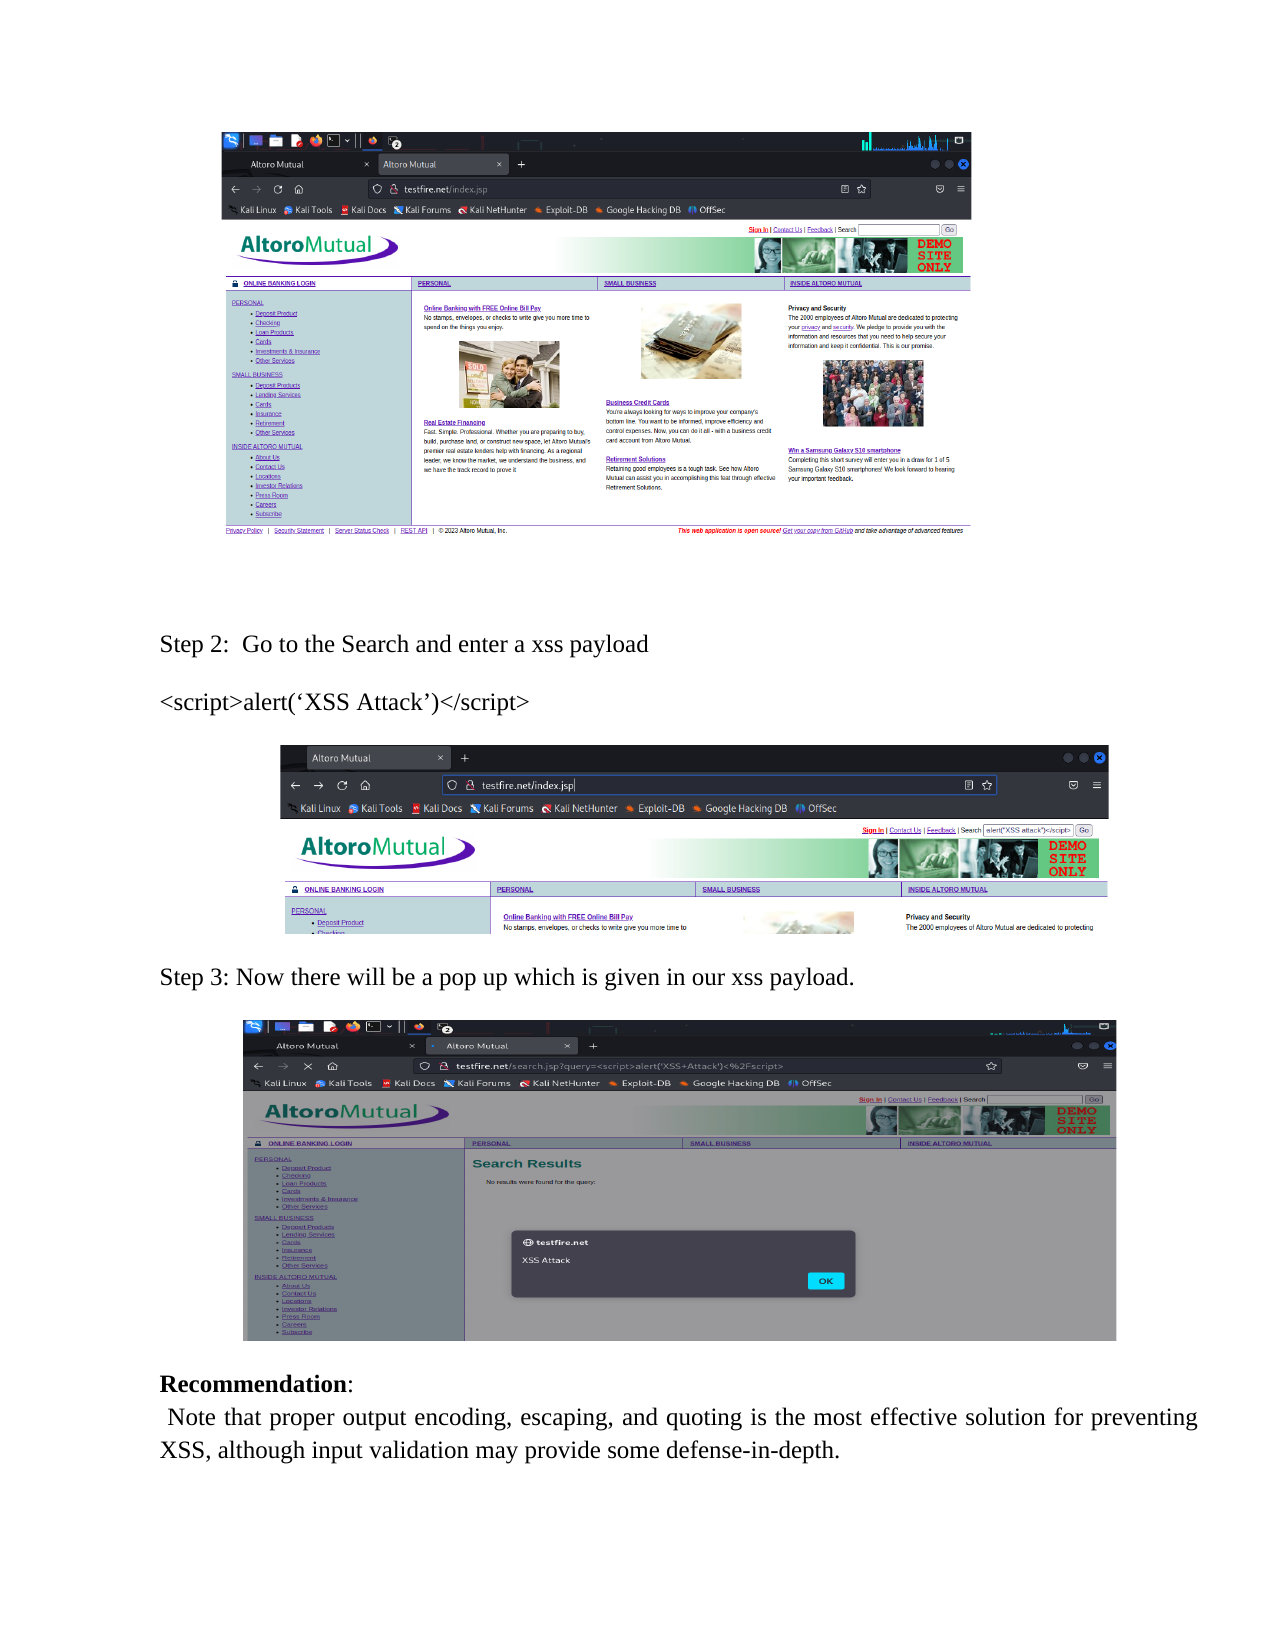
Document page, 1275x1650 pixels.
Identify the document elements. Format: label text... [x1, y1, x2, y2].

picture [280, 745, 1109, 934]
text Recommendation: [159, 1369, 1200, 1398]
text Note that proper output encoding, escaping, and quoting is the most effective solution for preventing XSS, although input validation may provide some defense-in-depth. [159, 1402, 1200, 1464]
text Step 2: Go to the Search and enter a xss payload [159, 629, 1200, 658]
text Step 3: Now there will be a pop up which is given in our xss payload. [159, 962, 1200, 991]
picture [243, 1020, 1117, 1341]
picture [221, 132, 972, 546]
text <script>alert(‘XSS Attack’)</script> [159, 687, 1200, 716]
